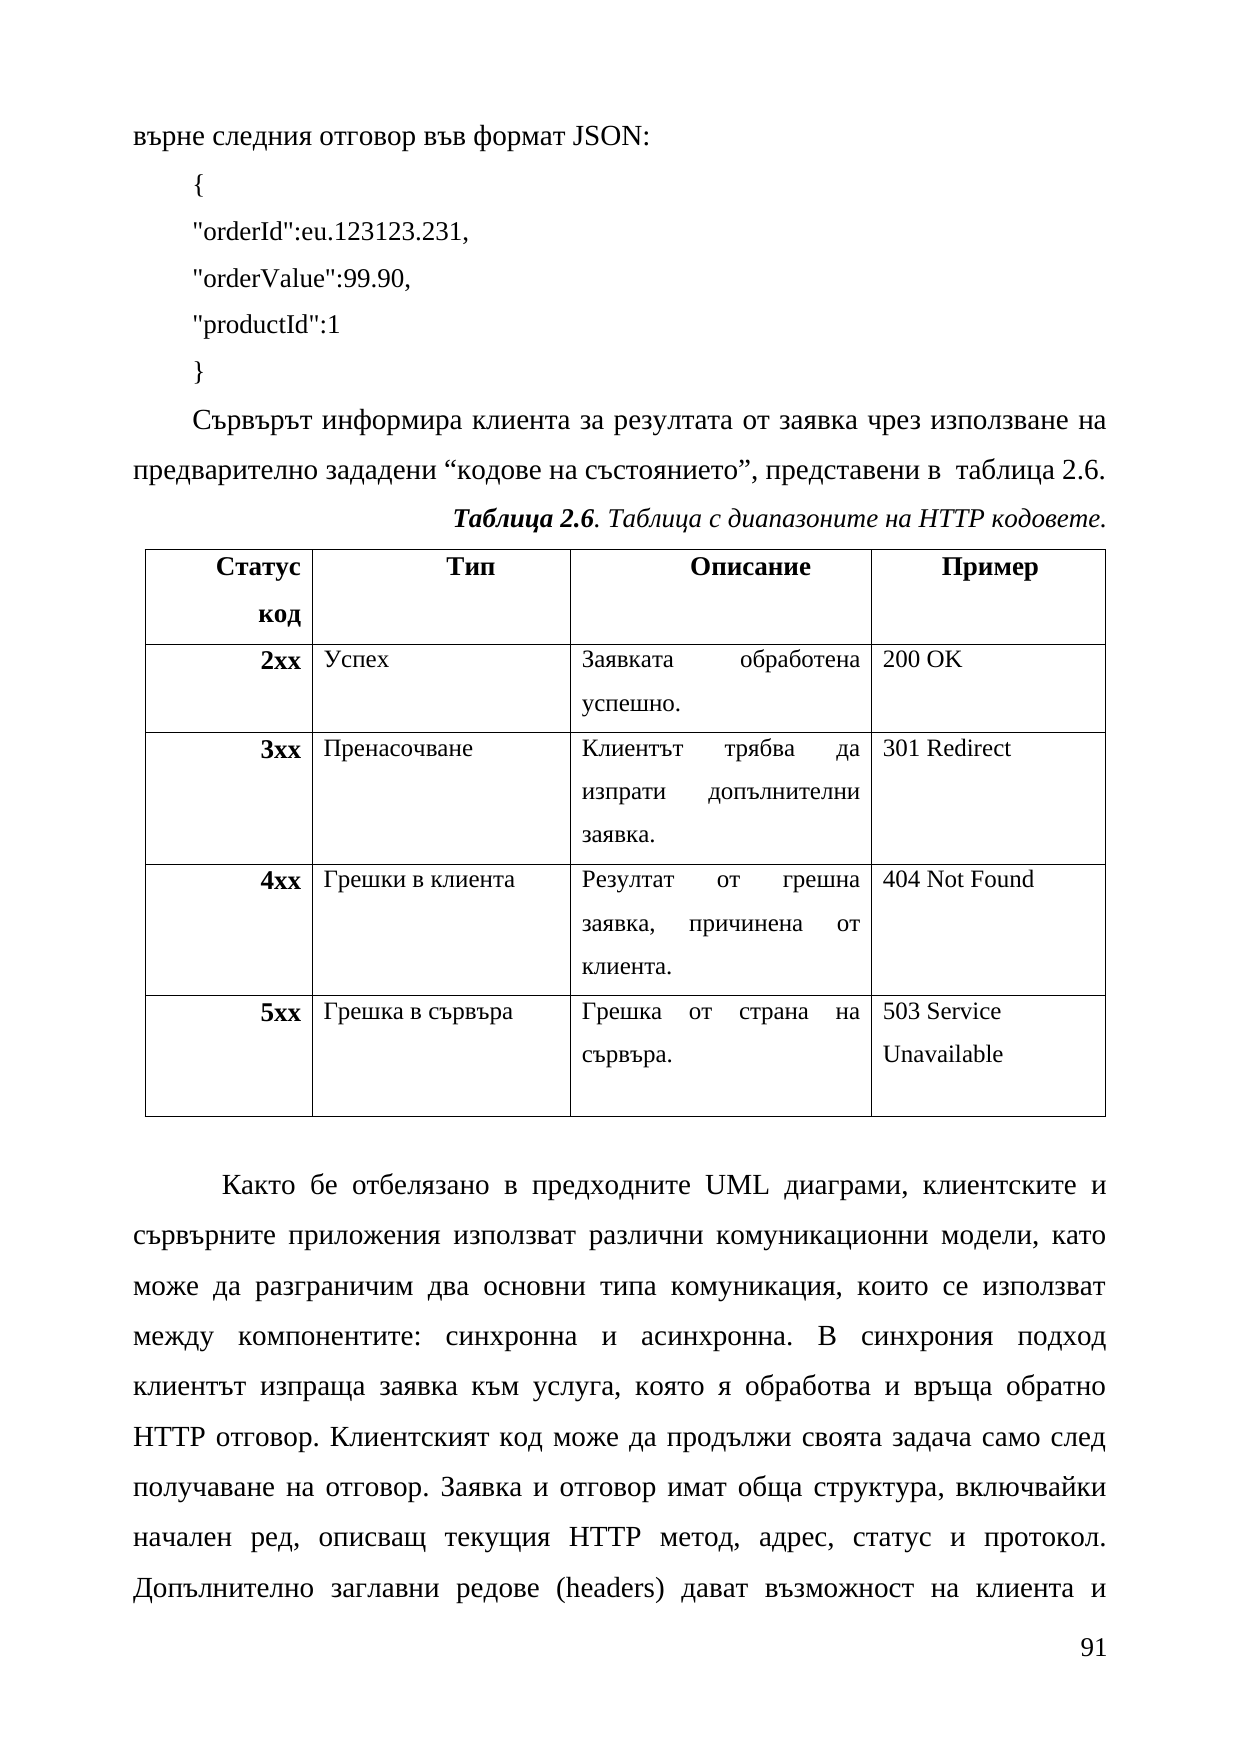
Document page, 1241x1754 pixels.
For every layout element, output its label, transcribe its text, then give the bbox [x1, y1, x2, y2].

text { [133, 168, 1107, 199]
table_cell Резултат от грешна заявка, причинена от клиента. [571, 865, 871, 995]
text Сървърът информира клиента за резултата от заявка чрез използване на предварително зададени “кодове на състоянието”, представени в таблица 2.6. [133, 402, 1107, 486]
table_cell Клиентът трябва да изпрати допълнителни заявка. [571, 733, 871, 863]
table_cell Пренасочване [313, 733, 570, 863]
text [133, 1167, 1107, 1603]
table_cell 503 Service Unavailable [872, 996, 1105, 1116]
table_cell Грешка от страна на сървъра. [571, 996, 871, 1116]
table_cell 404 Not Found [872, 865, 1105, 995]
text "productId":1 [133, 308, 1107, 339]
table_header Тип [313, 550, 570, 643]
table_header Статус код [146, 550, 312, 643]
text "orderId":eu.123123.231, [133, 215, 1107, 246]
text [133, 118, 1107, 152]
table_cell Грешки в клиента [313, 865, 570, 995]
table_cell Грешка в сървъра [313, 996, 570, 1116]
table_cell 301 Redirect [872, 733, 1105, 863]
table_cell 200 OK [872, 645, 1105, 732]
table_cell 5xx [146, 996, 312, 1116]
table_cell Успех [313, 645, 570, 732]
text Таблица 2.6. Таблица с диапазоните на HTTP кодовете. [133, 502, 1107, 533]
table_header Описание [571, 550, 871, 643]
table_cell 2xx [146, 645, 312, 732]
table_header Пример [872, 550, 1105, 643]
text "orderValue":99.90, [133, 262, 1107, 293]
table_cell 4xx [146, 865, 312, 995]
table_cell 3xx [146, 733, 312, 863]
text } [133, 355, 1107, 386]
table_cell Заявката обработена успешно. [571, 645, 871, 732]
